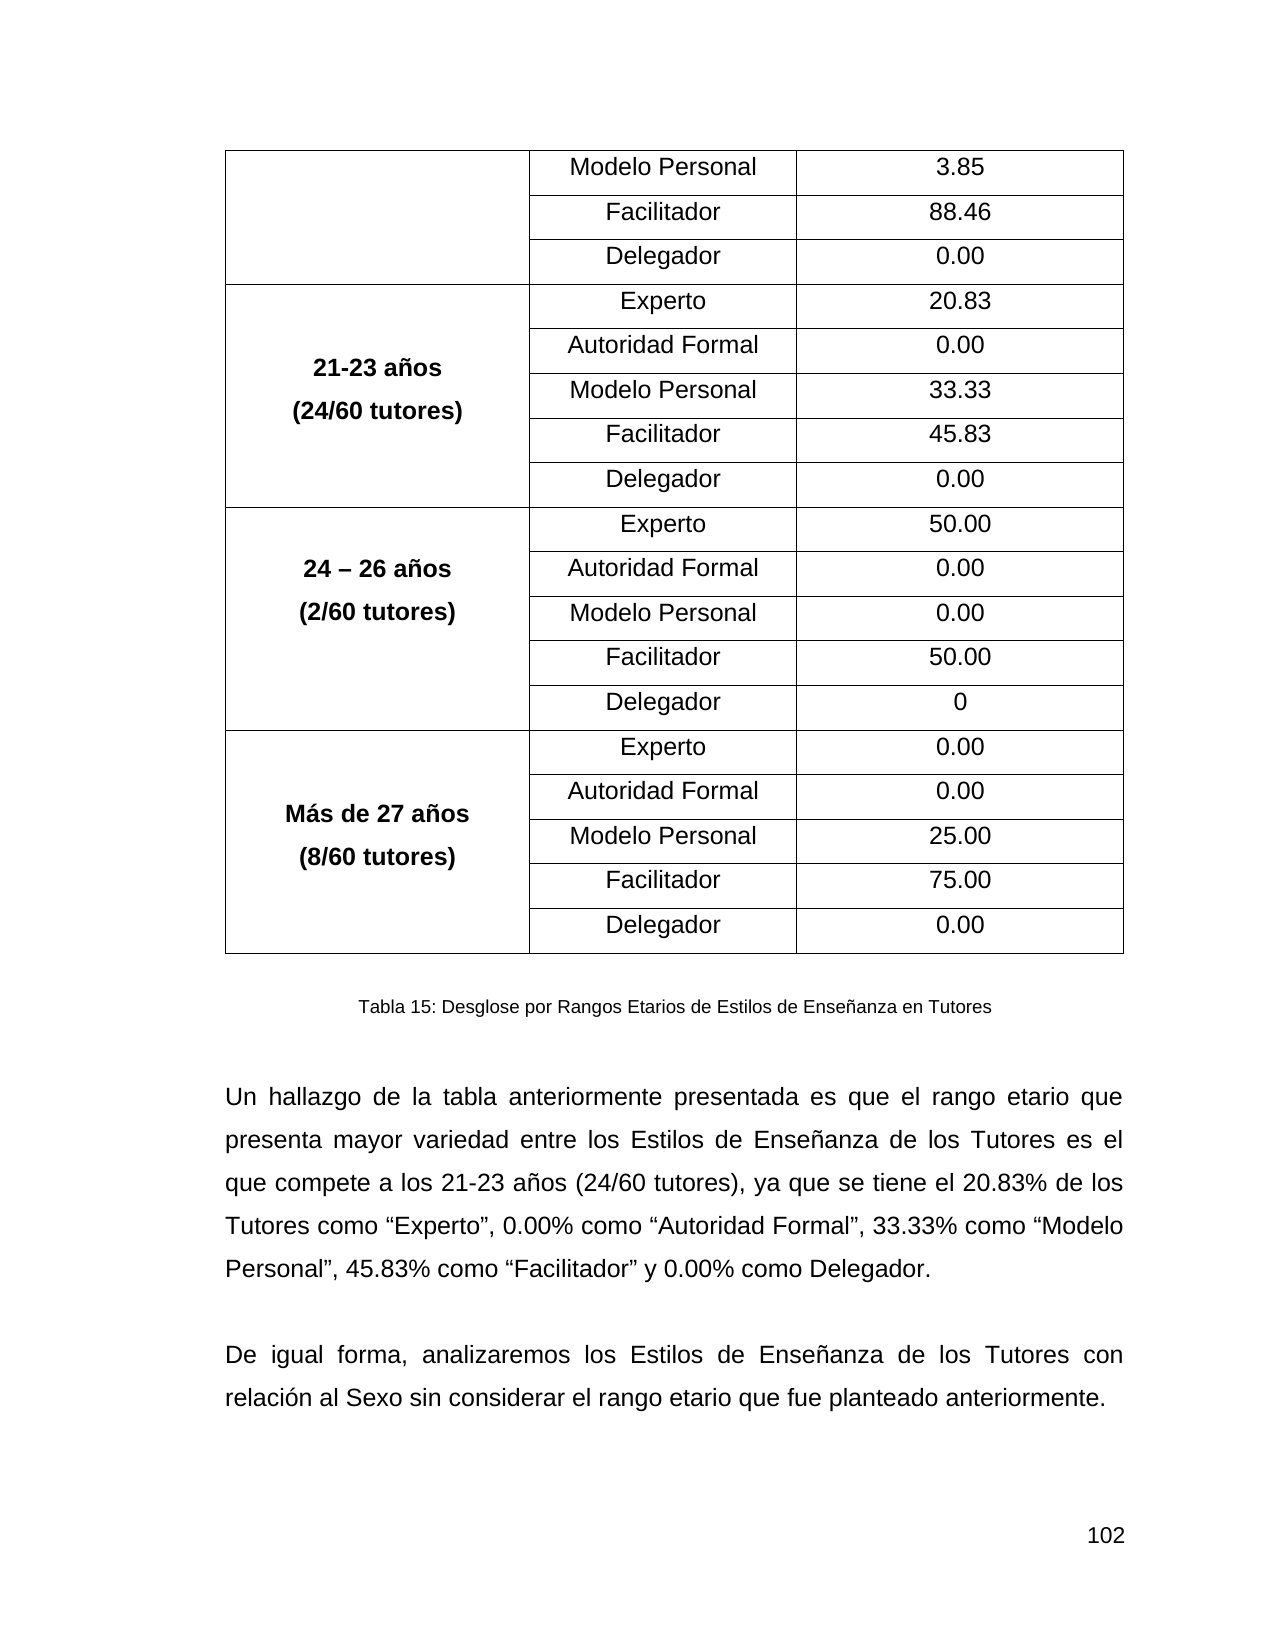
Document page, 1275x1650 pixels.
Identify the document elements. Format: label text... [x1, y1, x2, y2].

table_cell 88.46 [797, 196, 1123, 239]
table_cell Experto [530, 508, 796, 551]
table_cell Facilitador [530, 864, 796, 908]
table_cell Delegador [530, 686, 796, 729]
table_cell Delegador [530, 909, 796, 952]
table_cell 0.00 [797, 909, 1123, 952]
table_cell Modelo Personal [530, 374, 796, 417]
table_cell Experto [530, 285, 796, 328]
text De igual forma, analizaremos los Estilos de Enseñanza de los Tutores con relación al Sexo sin considerar el rango etario que fue planteado anteriormente. [225, 1340, 1125, 1412]
table_cell Facilitador [530, 196, 796, 239]
table_cell 33.33 [797, 374, 1123, 417]
table_cell 50.00 [797, 641, 1123, 685]
table_cell Más de 27 años (8/60 tutores) [226, 731, 529, 952]
table_cell Facilitador [530, 641, 796, 685]
table_cell Autoridad Formal [530, 552, 796, 596]
table_cell 0.00 [797, 775, 1123, 819]
table_cell 0.00 [797, 329, 1123, 373]
table_cell 25.00 [797, 820, 1123, 863]
table_cell 50.00 [797, 508, 1123, 551]
table_cell 0.00 [797, 731, 1123, 774]
table_cell Experto [530, 731, 796, 774]
table_cell Delegador [530, 463, 796, 507]
table_cell Facilitador [530, 419, 796, 462]
table_cell 0.00 [797, 552, 1123, 596]
table_cell 45.83 [797, 419, 1123, 462]
table_cell Autoridad Formal [530, 775, 796, 819]
table_cell 0 [797, 686, 1123, 729]
table_cell 0.00 [797, 240, 1123, 284]
table_cell Modelo Personal [530, 151, 796, 194]
table_cell Modelo Personal [530, 597, 796, 640]
table_cell 0.00 [797, 463, 1123, 507]
text Tabla 15: Desglose por Rangos Etarios de Estilos de Enseñanza en Tutores [225, 996, 1125, 1017]
table_cell 0.00 [797, 597, 1123, 640]
table_cell 24 – 26 años (2/60 tutores) [226, 508, 529, 729]
table_cell 21-23 años (24/60 tutores) [226, 285, 529, 507]
table_cell 75.00 [797, 864, 1123, 908]
table_cell Autoridad Formal [530, 329, 796, 373]
text Un hallazgo de la tabla anteriormente presentada es que el rango etario que presenta mayor variedad entre los Estilos de Enseñanza de los Tutores es el que compete a los 21-23 años (24/60 tutores), ya que se tiene el 20.83% de los Tutores como “Experto”, 0.00% como “Autoridad Formal”, 33.33% como “Modelo Personal”, 45.83% como “Facilitador” y 0.00% como Delegador. [225, 1081, 1125, 1283]
table_cell 3.85 [797, 151, 1123, 194]
table_cell Delegador [530, 240, 796, 284]
table_cell 20.83 [797, 285, 1123, 328]
table_cell Modelo Personal [530, 820, 796, 863]
